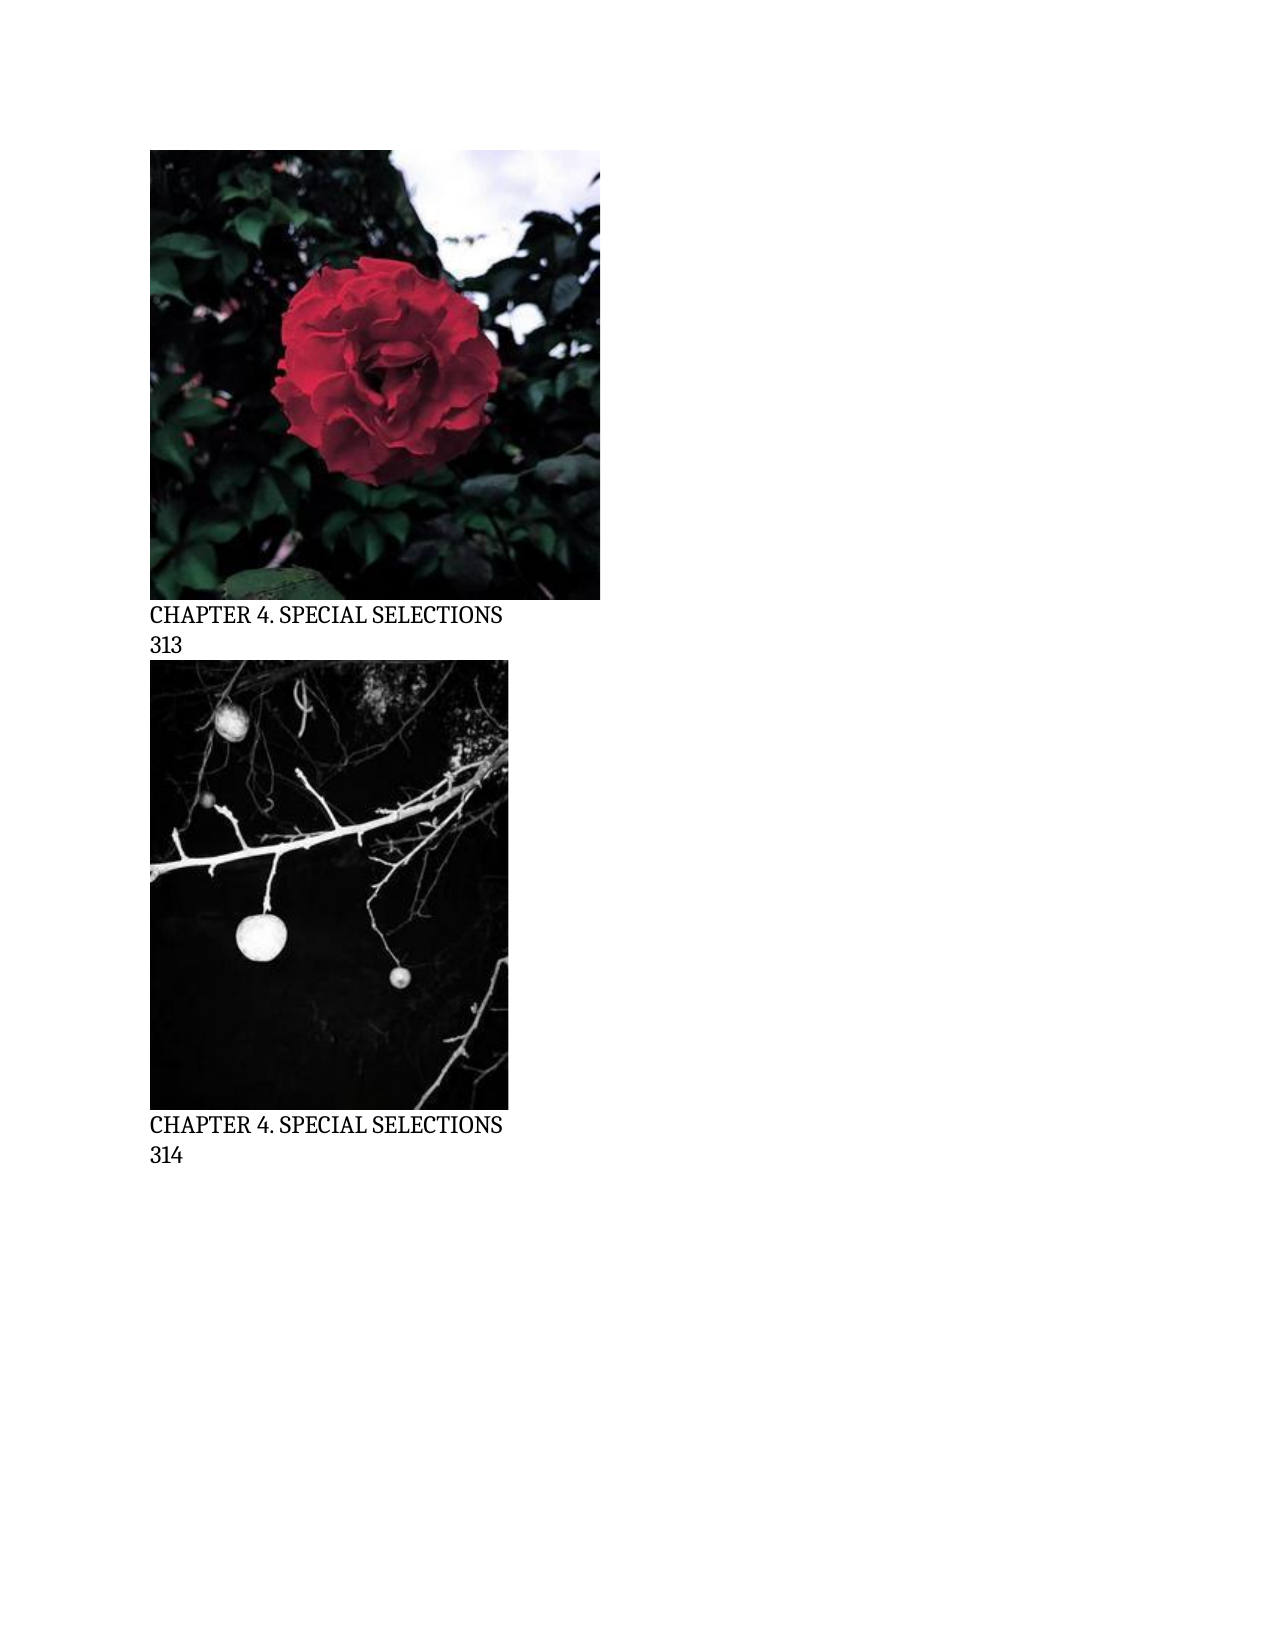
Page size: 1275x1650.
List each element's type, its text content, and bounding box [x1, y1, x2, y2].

picture [150, 150, 600, 600]
text 313 [150, 630, 1125, 660]
text 314 [150, 1140, 1125, 1170]
text CHAPTER 4. SPECIAL SELECTIONS [150, 1110, 1125, 1140]
text CHAPTER 4. SPECIAL SELECTIONS [150, 600, 1125, 630]
picture [150, 660, 509, 1110]
